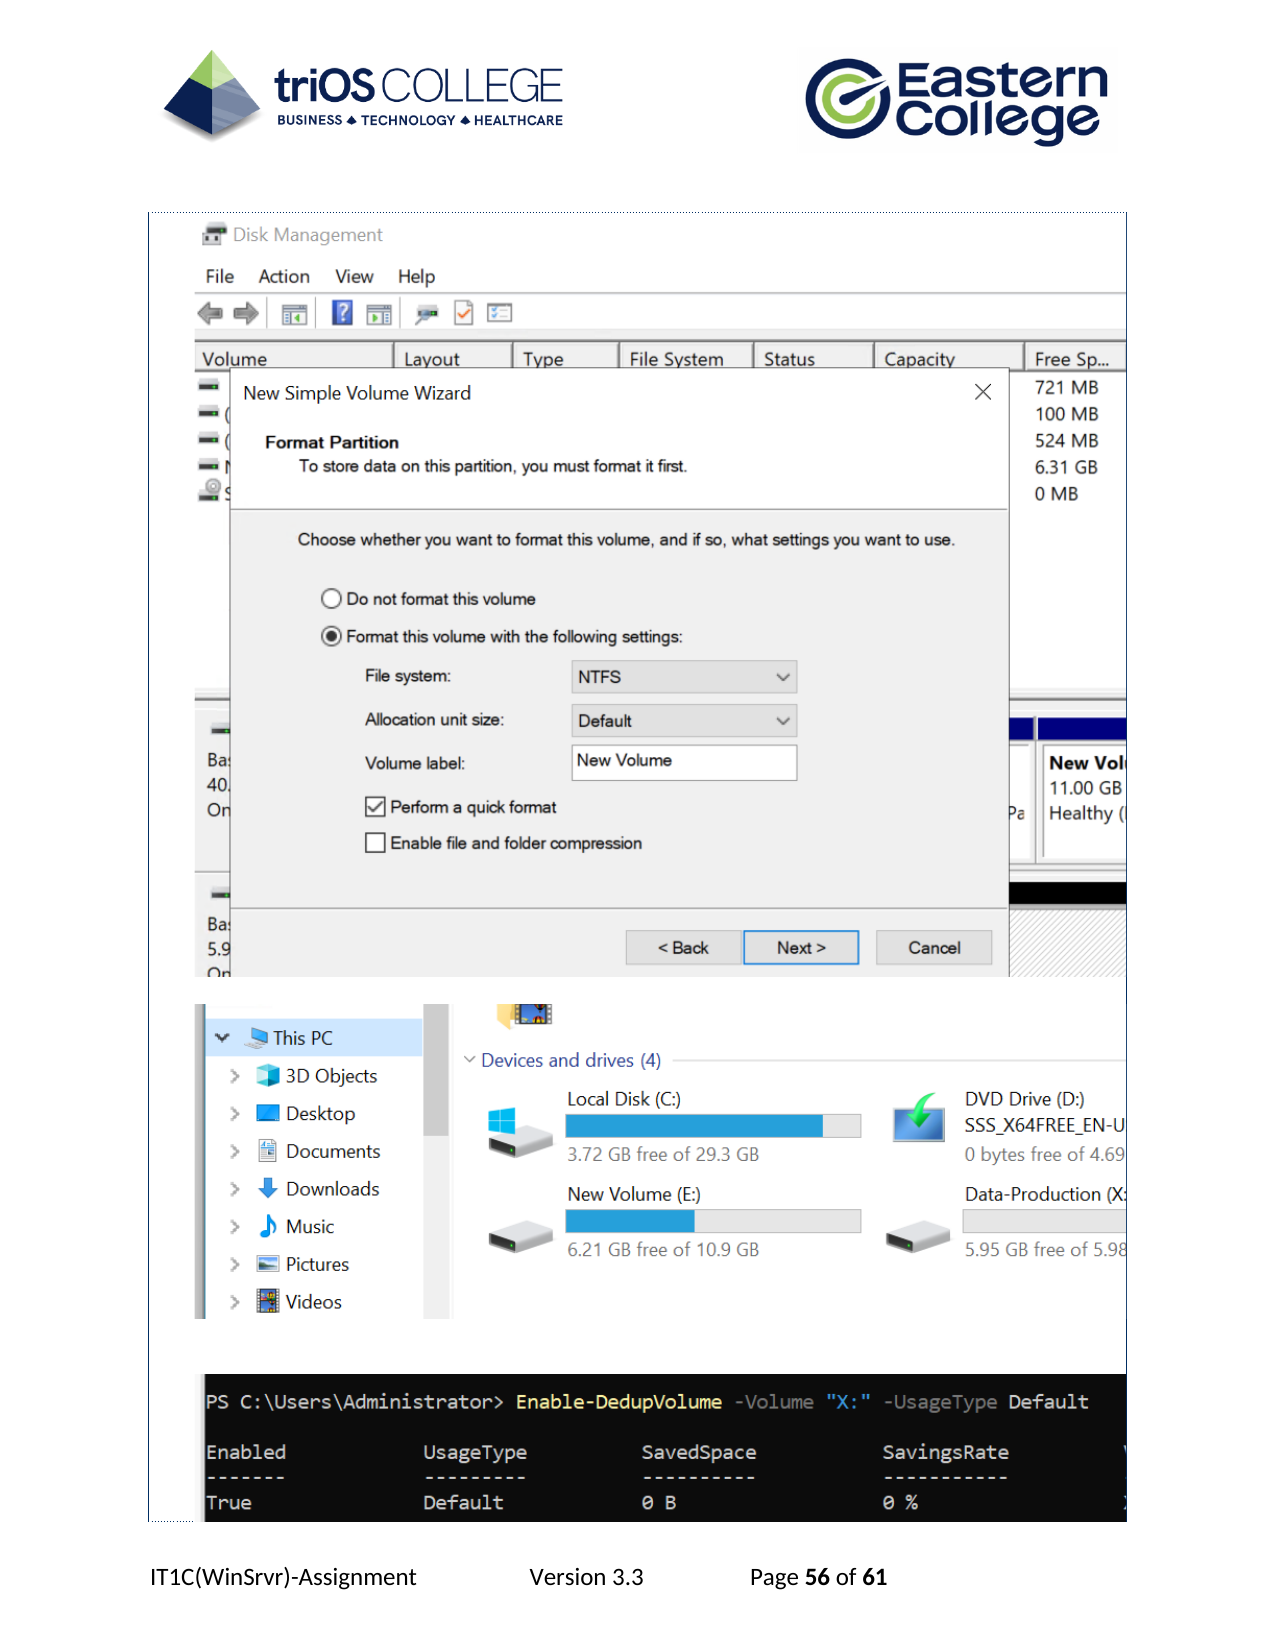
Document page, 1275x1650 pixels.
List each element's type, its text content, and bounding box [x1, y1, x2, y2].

picture [194, 1004, 1127, 1319]
picture [194, 213, 1127, 977]
picture [150, 45, 1125, 159]
picture [194, 1374, 1127, 1522]
